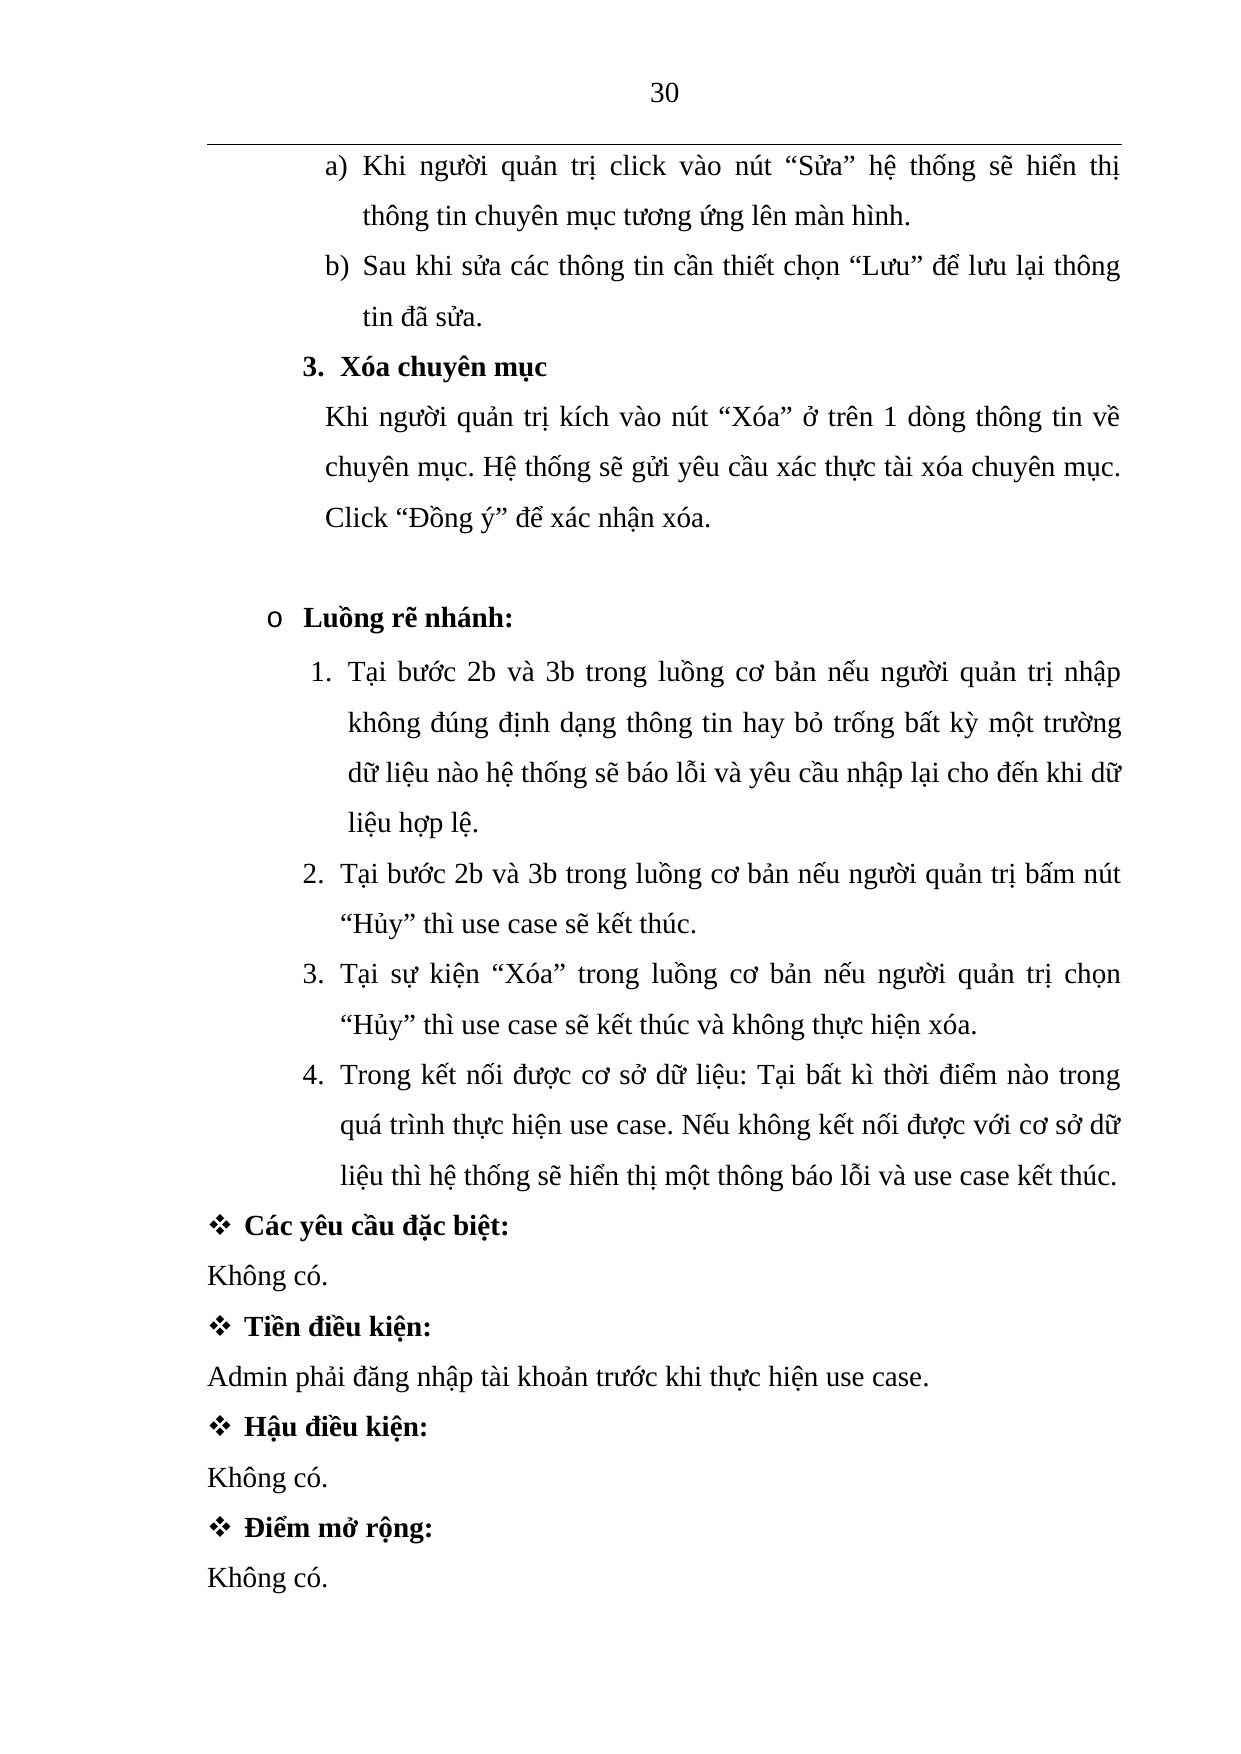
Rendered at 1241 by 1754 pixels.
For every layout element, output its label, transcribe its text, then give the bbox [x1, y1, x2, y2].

list Luồng rẽ nhánh: [266, 601, 1122, 637]
list Khi người quản trị click vào nút “Sửa” hệ thống sẽ hiển thị thông tin chuyên mục tương ứng lên màn hình. [325, 148, 1122, 232]
list Trong kết nối được cơ sở dữ liệu: Tại bất kì thời điểm nào trong quá trình thực hiện use case. Nếu không kết nối được với cơ sở dữ liệu thì hệ thống sẽ hiển thị một thông báo lỗi và use case kết thúc. [302, 1057, 1122, 1191]
list Hậu điều kiện: [207, 1409, 1122, 1443]
list Tại bước 2b và 3b trong luồng cơ bản nếu người quản trị bấm nút “Hủy” thì use case sẽ kết thúc. [302, 856, 1122, 940]
text Không có. [207, 1258, 1122, 1292]
list Tại bước 2b và 3b trong luồng cơ bản nếu người quản trị nhập không đúng định dạng thông tin hay bỏ trống bất kỳ một trường dữ liệu nào hệ thống sẽ báo lỗi và yêu cầu nhập lại cho đến khi dữ liệu hợp lệ. [310, 654, 1122, 839]
list Tiền điều kiện: [207, 1309, 1122, 1342]
list Tại sự kiện “Xóa” trong luồng cơ bản nếu người quản trị chọn “Hủy” thì use case sẽ kết thúc và không thực hiện xóa. [302, 956, 1122, 1040]
list Các yêu cầu đặc biệt: [207, 1208, 1122, 1242]
list Điểm mở rộng: [207, 1510, 1122, 1544]
text Admin phải đăng nhập tài khoản trước khi thực hiện use case. [207, 1359, 1122, 1393]
text Không có. [207, 1561, 1122, 1594]
list Xóa chuyên mục [302, 349, 1122, 382]
text Không có. [207, 1460, 1122, 1493]
list Sau khi sửa các thông tin cần thiết chọn “Lưu” để lưu lại thông tin đã sửa. [325, 248, 1122, 332]
list Khi người quản trị kích vào nút “Xóa” ở trên 1 dòng thông tin về chuyên mục. Hệ thống sẽ gửi yêu cầu xác thực tài xóa chuyên mục. Click “Đồng ý” để xác nhận xóa. [325, 399, 1122, 533]
